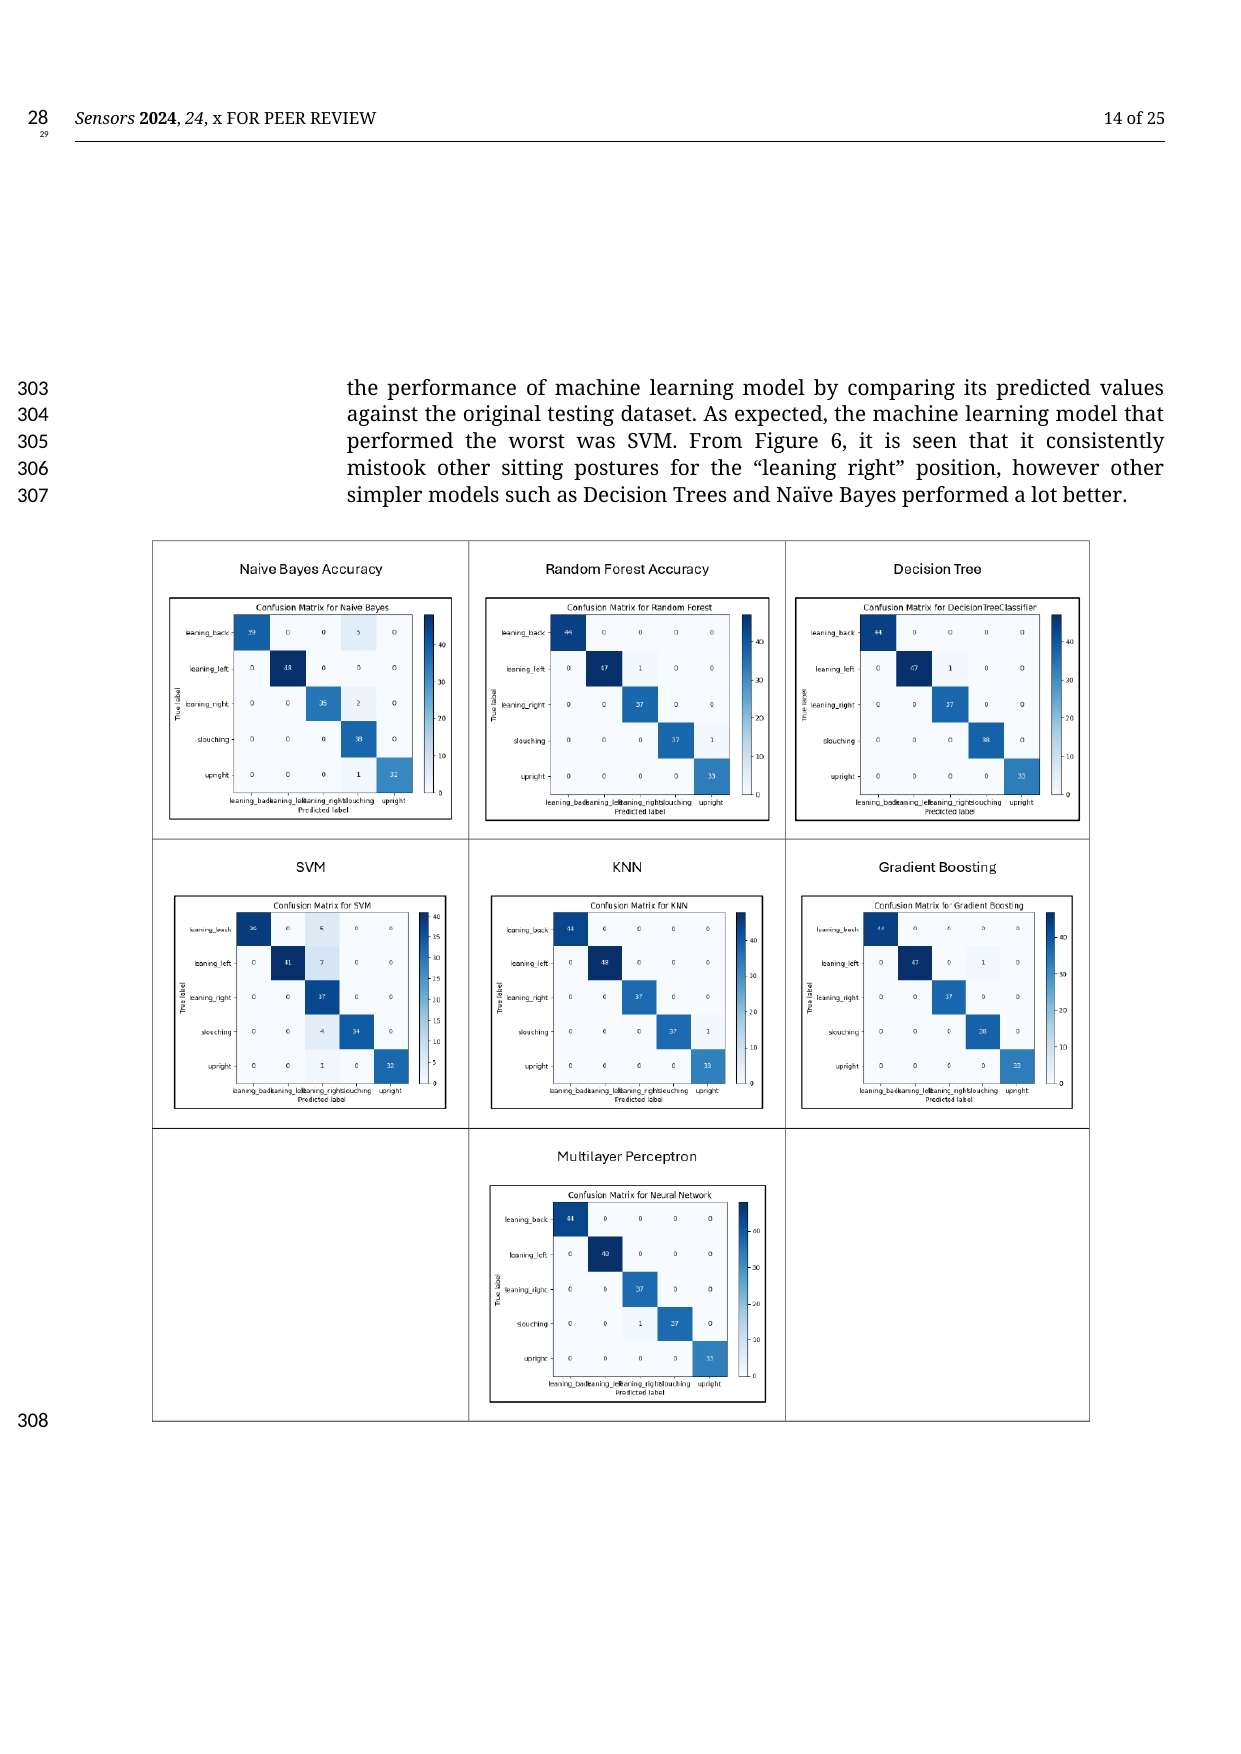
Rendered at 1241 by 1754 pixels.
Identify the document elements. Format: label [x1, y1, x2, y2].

text [347, 374, 1165, 509]
picture [147, 534, 1093, 1428]
